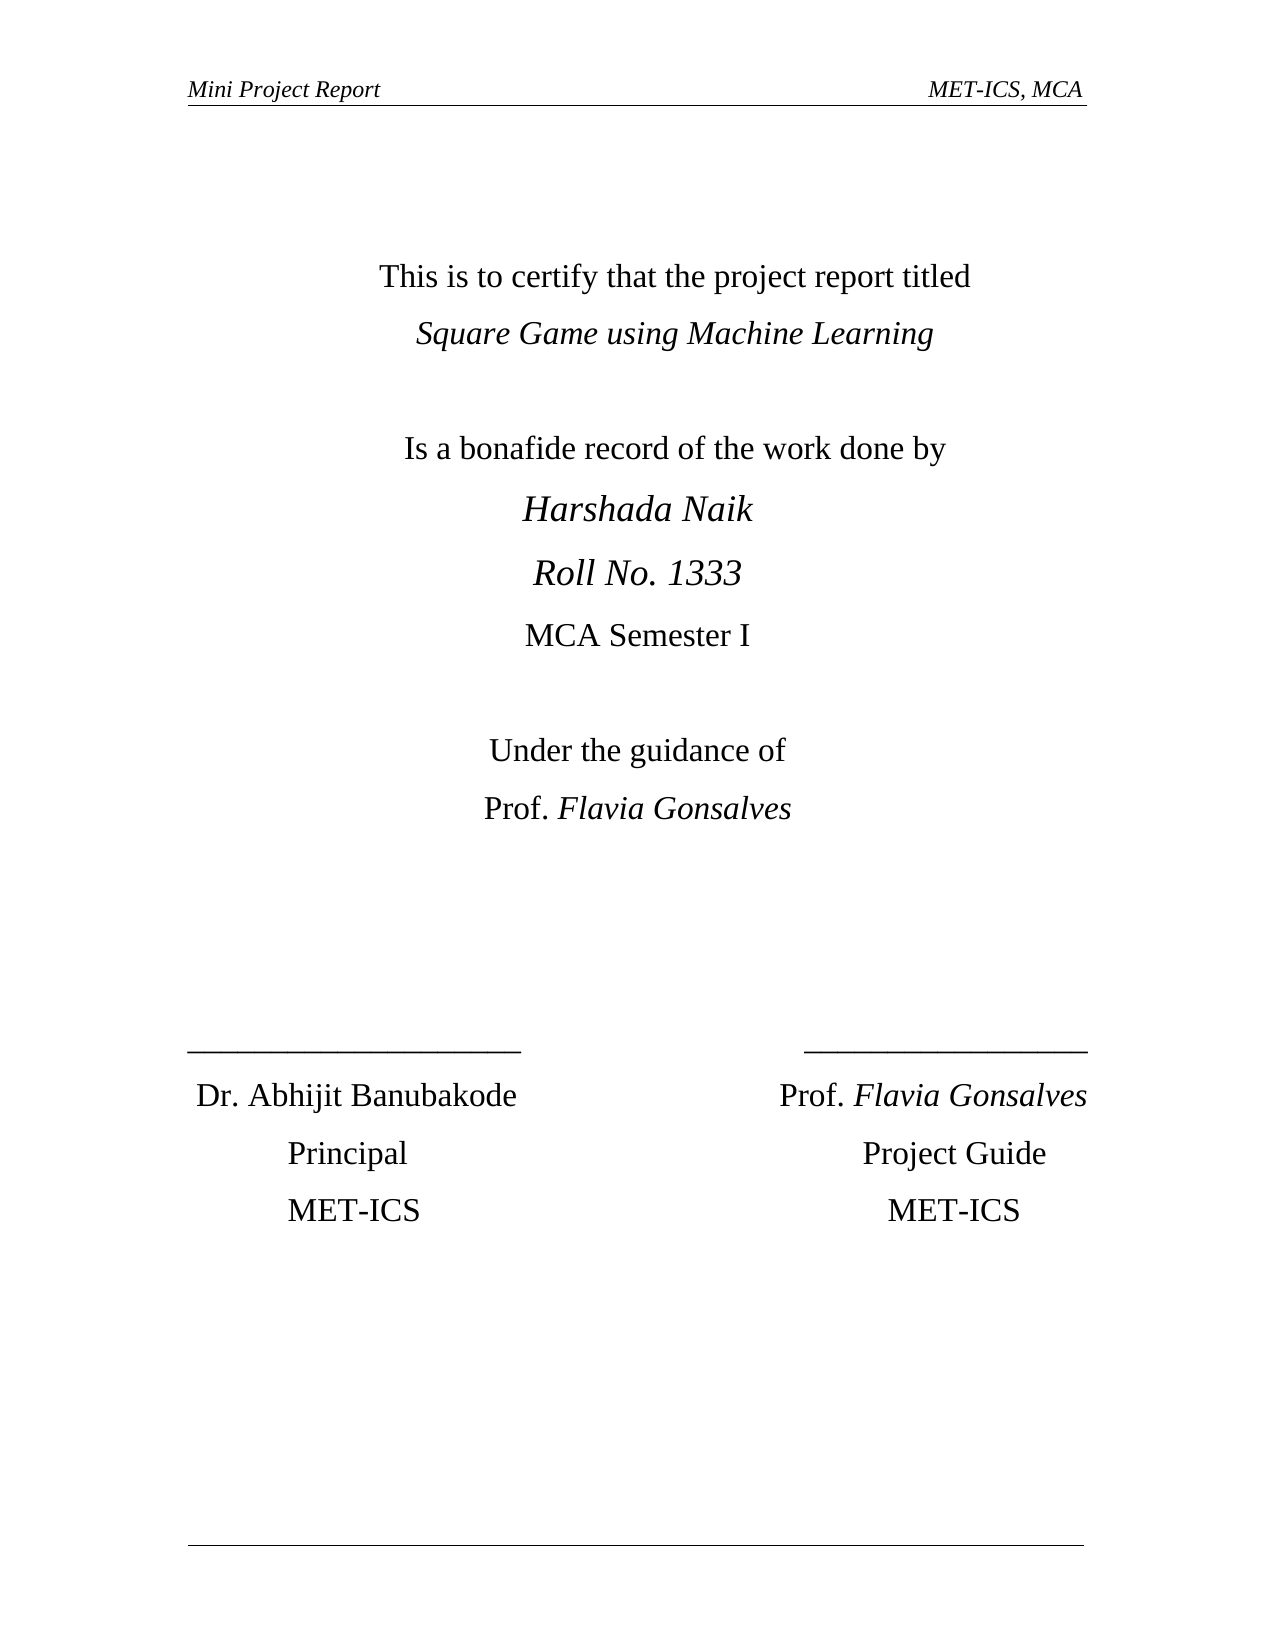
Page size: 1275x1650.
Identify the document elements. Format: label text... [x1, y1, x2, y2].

text Is a bonafide record of the work done by [262, 428, 1087, 467]
text Prof. Flavia Gonsalves [187, 788, 1087, 826]
text ____________________ _________________ [187, 1018, 1087, 1056]
text Under the guidance of [187, 730, 1087, 769]
text Dr. Abhijit Banubakode Prof. Flavia Gonsalves [187, 1075, 1087, 1114]
text Square Game using Machine Learning [262, 313, 1087, 352]
text Principal Project Guide [262, 1133, 1087, 1171]
text Harshada Naik [187, 486, 1087, 529]
text MCA Semester I [187, 615, 1087, 654]
text Roll No. 1333 [187, 551, 1087, 594]
text This is to certify that the project report titled [262, 256, 1087, 294]
text MET-ICS MET-ICS [262, 1190, 1087, 1229]
